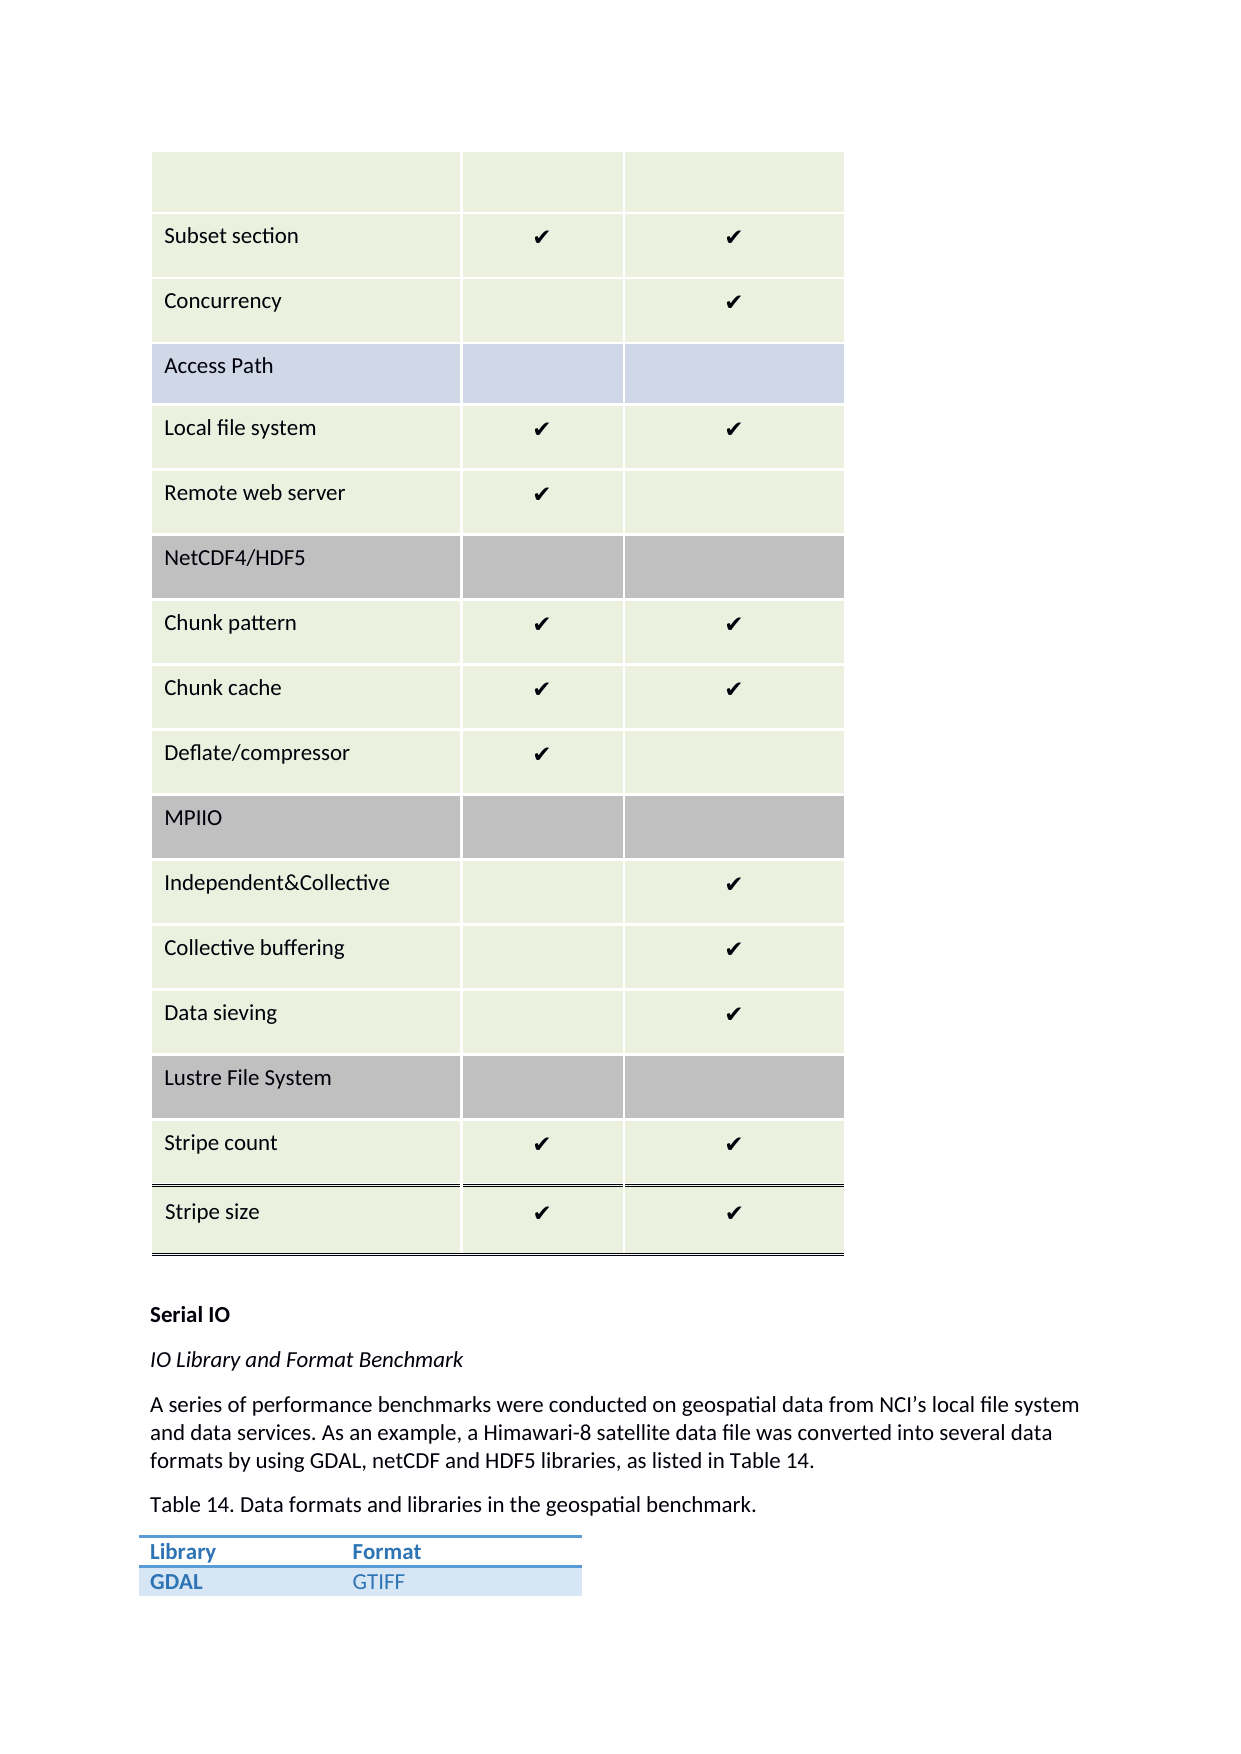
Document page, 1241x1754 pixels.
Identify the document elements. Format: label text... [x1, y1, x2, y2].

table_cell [341, 1568, 582, 1596]
table_cell Lustre File System [152, 1056, 460, 1118]
table_cell Local file system [152, 406, 460, 468]
table_cell [625, 731, 844, 793]
table_cell [463, 796, 623, 858]
table_cell [463, 279, 623, 342]
table_cell ✔ [625, 666, 844, 728]
table_cell ✔ [463, 471, 623, 533]
table_cell [625, 471, 844, 533]
table_cell ✔ [463, 1187, 623, 1253]
table_cell MPIIO [152, 796, 460, 858]
text Table 14. Data formats and libraries in the geospatial benchmark. [150, 1491, 1090, 1519]
table_cell Stripe count [152, 1121, 460, 1183]
table_cell ✔ [463, 666, 623, 728]
table_cell Subset section [152, 214, 460, 277]
table_cell [463, 1056, 623, 1118]
table_header Library [139, 1538, 341, 1565]
table_cell ✔ [463, 152, 623, 212]
text A series of performance benchmarks were conducted on geospatial data from NCI’s local file system and data services. As an example, a Himawari-8 satellite data file was converted into several data formats by using GDAL, netCDF and HDF5 libraries, as listed in Table 14. [150, 1390, 1090, 1474]
table_header Format [341, 1538, 582, 1565]
table_cell ✔ [463, 406, 623, 468]
table_cell ✔ [625, 991, 844, 1053]
table_cell [463, 861, 623, 923]
table_cell File size [152, 152, 460, 212]
table_cell ✔ [463, 1121, 623, 1183]
table_cell ✔ [625, 279, 844, 342]
table_cell ✔ [625, 861, 844, 923]
table_cell Independent&Collective [152, 861, 460, 923]
table_cell [463, 926, 623, 988]
table_cell ✔ [463, 731, 623, 793]
table_cell Chunk pattern [152, 601, 460, 663]
table_cell ✔ [625, 1121, 844, 1183]
table_cell [463, 536, 623, 598]
table_cell ✔ [625, 601, 844, 663]
table_cell ✔ [625, 152, 844, 212]
table_cell Deflate/compressor [152, 731, 460, 793]
table_cell [625, 1056, 844, 1118]
table_cell Data sieving [152, 991, 460, 1053]
table_cell ✔ [625, 214, 844, 277]
table_cell [625, 536, 844, 598]
text Serial IO [150, 1301, 1090, 1328]
table_cell ✔ [463, 214, 623, 277]
table_cell Access Path [152, 344, 460, 403]
text IO Library and Format Benchmark [150, 1345, 1090, 1373]
table_cell ✔ [625, 926, 844, 988]
table_cell [625, 344, 844, 403]
table_cell Collective buffering [152, 926, 460, 988]
table_cell Remote web server [152, 471, 460, 533]
table_cell [625, 796, 844, 858]
table_cell [463, 344, 623, 403]
table_cell [463, 991, 623, 1053]
table_cell ✔ [625, 1187, 844, 1253]
table_cell NetCDF4/HDF5 [152, 536, 460, 598]
table_cell ✔ [625, 406, 844, 468]
table_cell GDAL (ver 2.0.1) [139, 1568, 341, 1596]
table_cell ✔ [463, 601, 623, 663]
table_cell Concurrency [152, 279, 460, 342]
table_cell Chunk cache [152, 666, 460, 728]
table_cell Stripe size [152, 1187, 460, 1253]
